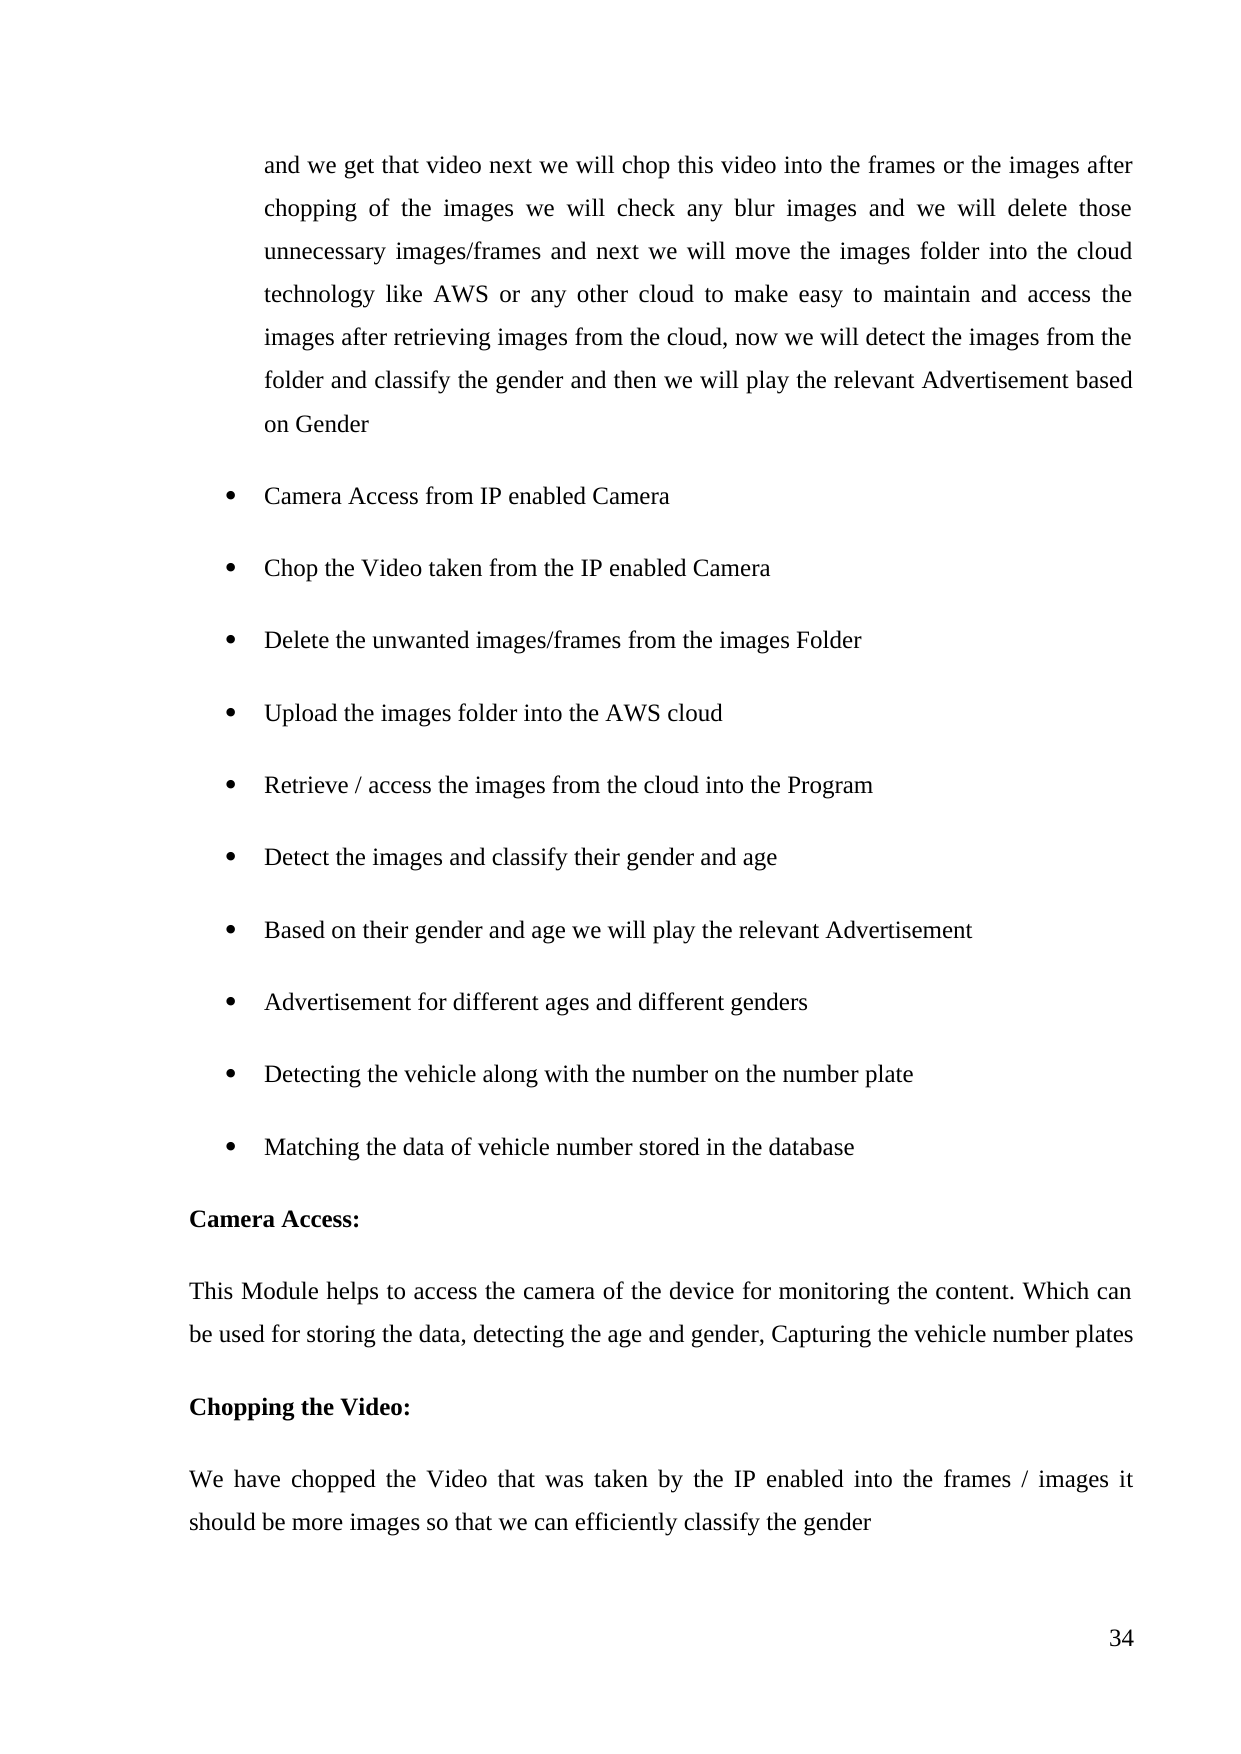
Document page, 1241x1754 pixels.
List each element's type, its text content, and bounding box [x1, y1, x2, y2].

list Based on their gender and age we will play the relevant Advertisement [226, 915, 1134, 943]
list Detecting the vehicle along with the number on the number plate [226, 1059, 1134, 1088]
list Advertisement for different ages and different genders [226, 987, 1134, 1016]
list Detect the images and classify their gender and age [226, 842, 1134, 871]
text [264, 150, 1134, 437]
list Chop the Video taken from the IP enabled Camera [226, 553, 1134, 582]
text We have chopped the Video that was taken by the IP enabled into the frames / images it should be more images so that we can efficiently classify the gender [189, 1464, 1134, 1536]
list Retrieve / access the images from the cloud into the Program [226, 770, 1134, 799]
list Camera Access from IP enabled Camera [226, 481, 1134, 510]
text Chopping the Video: [189, 1392, 1134, 1420]
text This Module helps to access the camera of the device for monitoring the content. Which can be used for storing the data, detecting the age and gender, Capturing the vehicle number plates [189, 1276, 1134, 1348]
list Upload the images folder into the AWS cloud [226, 698, 1134, 727]
text Camera Access: [189, 1204, 1134, 1233]
list Delete the unwanted images/frames from the images Folder [226, 626, 1134, 654]
list Matching the data of vehicle number stored in the database [226, 1132, 1134, 1160]
